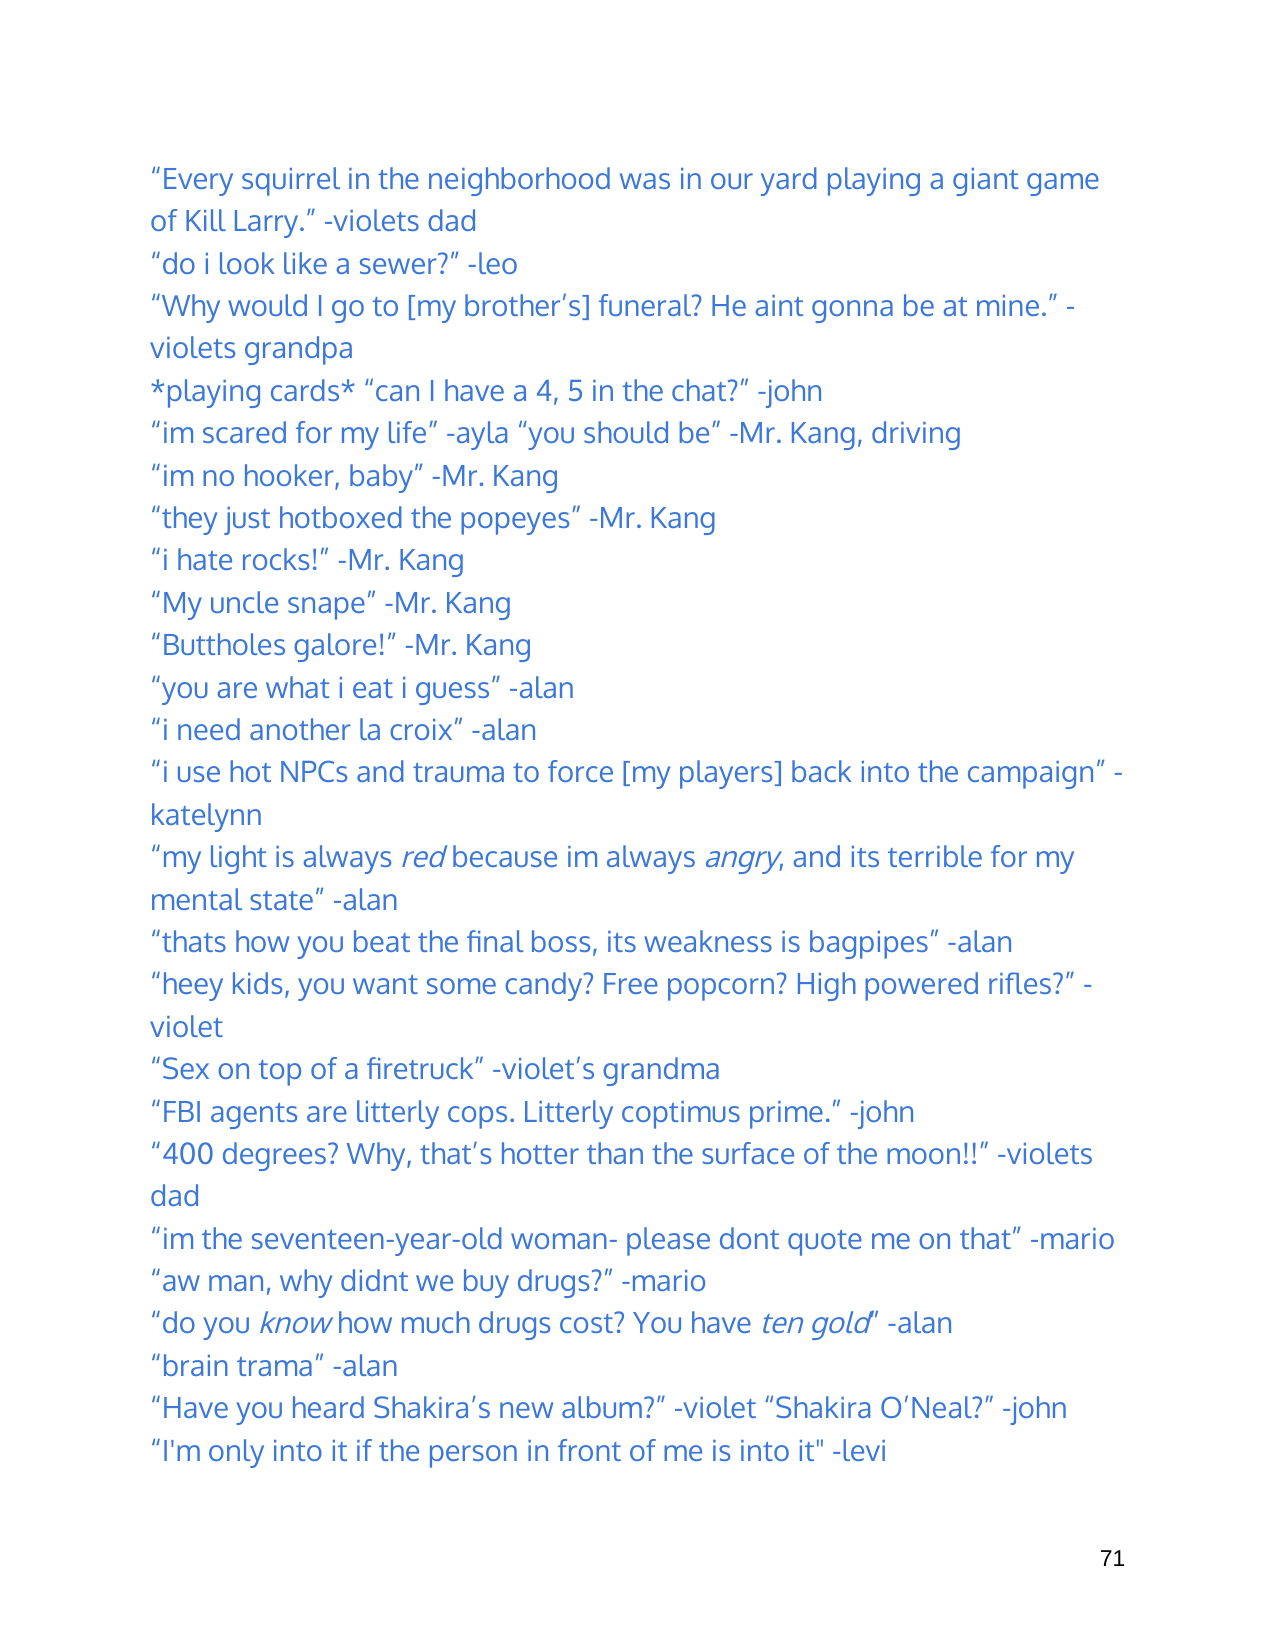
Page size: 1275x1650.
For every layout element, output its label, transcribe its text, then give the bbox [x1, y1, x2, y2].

text “im scared for my life” -ayla “you should be” -Mr. Kang, driving [150, 414, 1125, 451]
text “they just hotboxed the popeyes” -Mr. Kang [150, 498, 1125, 535]
text “Sex on top of a firetruck” -violet’s grandma [150, 1049, 1125, 1086]
text “I'm only into it if the person in front of me is into it" -levi [150, 1431, 1125, 1468]
text “im the seventeen-year-old woman- please dont quote me on that” -mario [150, 1219, 1125, 1256]
text “i hate rocks!” -Mr. Kang [150, 541, 1125, 578]
text “Why would I go to [my brother’s] funeral? He aint gonna be at mine.” -violets grandpa [150, 286, 1125, 366]
text “do i look like a sewer?” -leo [150, 244, 1125, 281]
text “400 degrees? Why, that’s hotter than the surface of the moon!!” -violets dad [150, 1134, 1125, 1214]
text “do you know how much drugs cost? You have ten gold” -alan [150, 1304, 1125, 1341]
text “you are what i eat i guess” -alan [150, 668, 1125, 705]
text “i use hot NPCs and trauma to force [my players] back into the campaign” -katelynn [150, 753, 1125, 832]
text “heey kids, you want some candy? Free popcorn? High powered rifles?” -violet [150, 965, 1125, 1044]
text “Every squirrel in the neighborhood was in our yard playing a giant game of Kill Larry.” -violets dad [150, 159, 1125, 238]
text “Have you heard Shakira’s new album?” -violet “Shakira O’Neal?” -john [150, 1389, 1125, 1426]
text “i need another la croix” -alan [150, 710, 1125, 747]
text *playing cards* “can I have a 4, 5 in the chat?” -john [150, 371, 1125, 408]
text “im no hooker, baby” -Mr. Kang [150, 456, 1125, 493]
text “aw man, why didnt we buy drugs?” -mario [150, 1262, 1125, 1298]
text “brain trama” -alan [150, 1346, 1125, 1383]
text “Buttholes galore!” -Mr. Kang [150, 626, 1125, 662]
text “My uncle snape” -Mr. Kang [150, 583, 1125, 620]
text “my light is always red because im always angry, and its terrible for my mental state” -alan “thats how you beat the final boss, its weakness is bagpipes” -alan [150, 838, 1125, 959]
text “FBI agents are litterly cops. Litterly coptimus prime.” -john [150, 1092, 1125, 1129]
